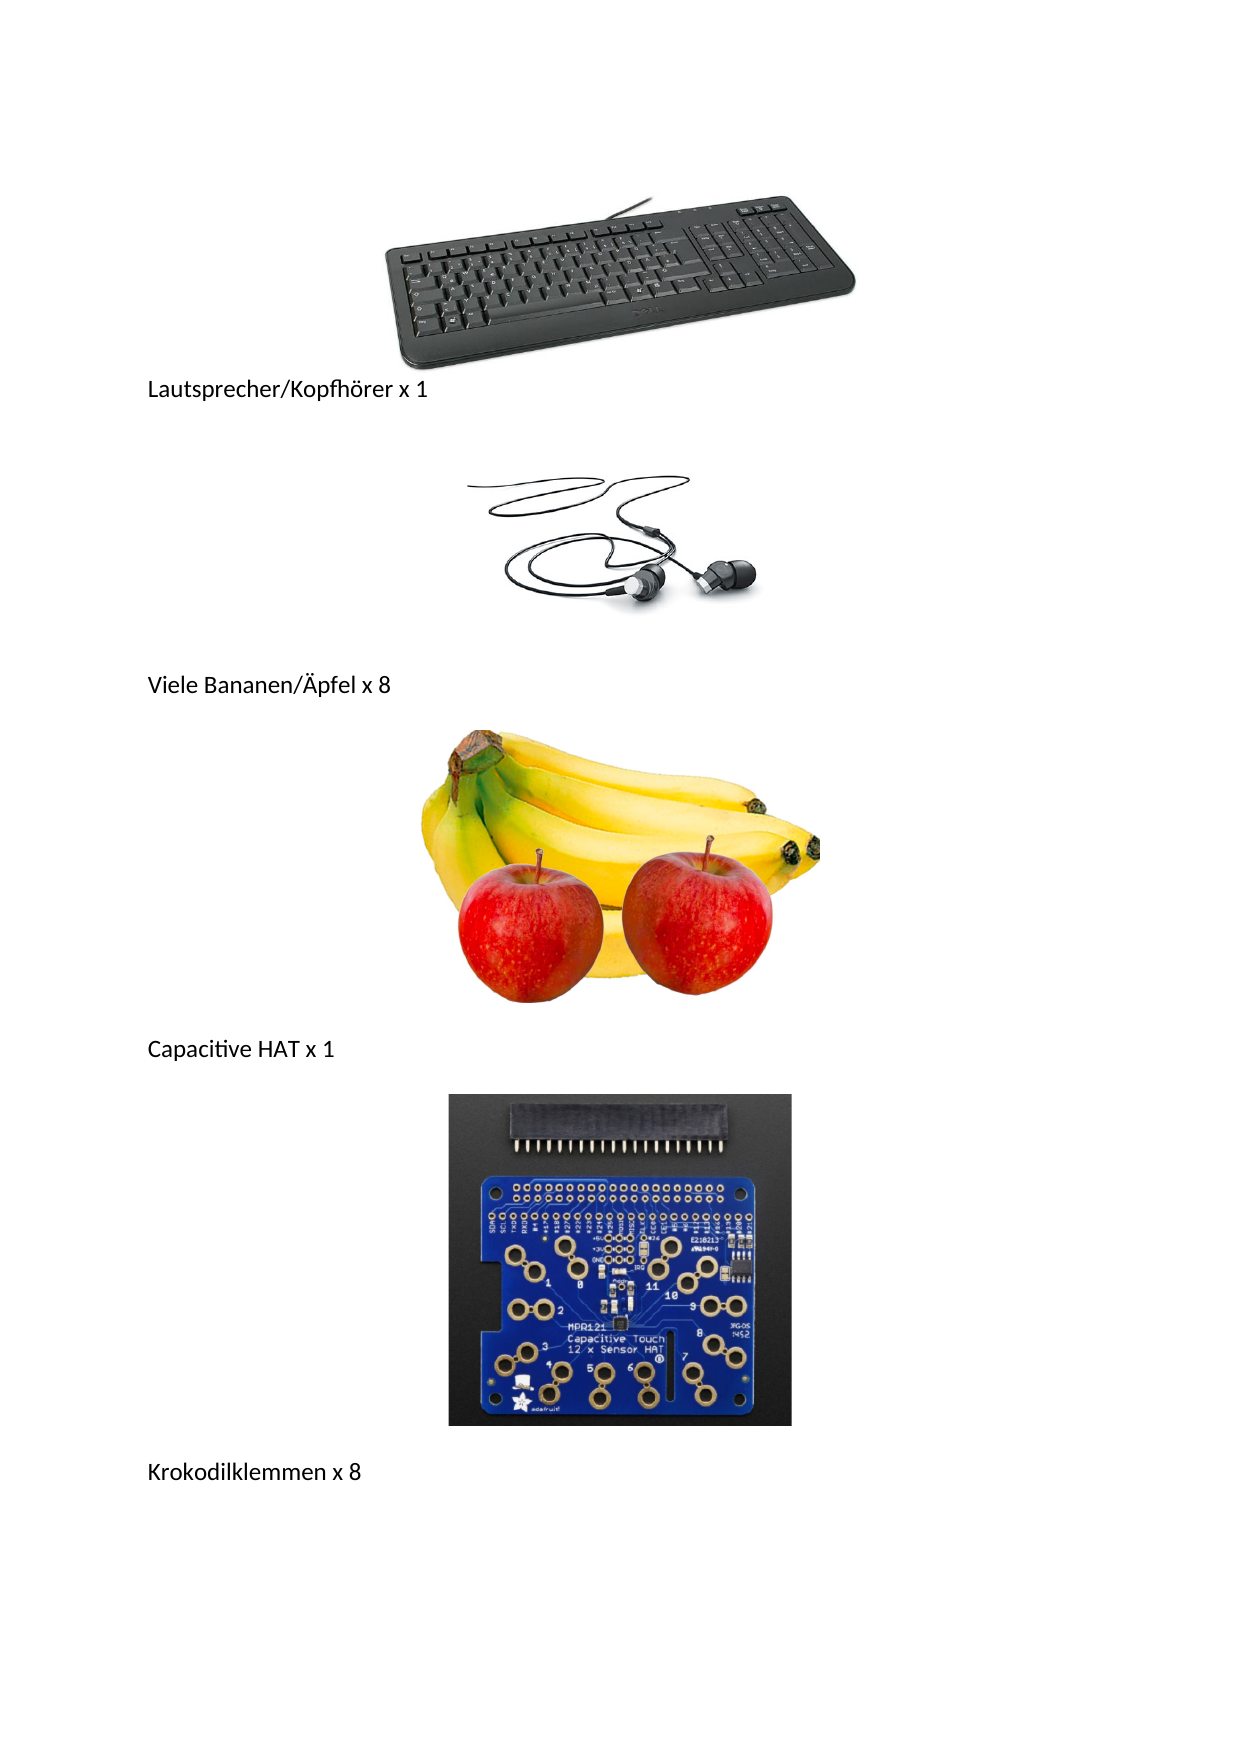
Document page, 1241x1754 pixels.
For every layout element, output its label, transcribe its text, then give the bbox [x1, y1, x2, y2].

picture [467, 434, 774, 639]
picture [448, 1094, 792, 1426]
picture [420, 730, 820, 1003]
text Viele Bananen/Äpfel x 8 [148, 669, 1093, 699]
text Krokodilklemmen x 8 [148, 1456, 1093, 1487]
text Capacitive HAT x 1 [148, 1033, 1093, 1064]
picture [379, 178, 861, 374]
text Lautsprecher/Kopfhörer x 1 [148, 374, 1093, 404]
